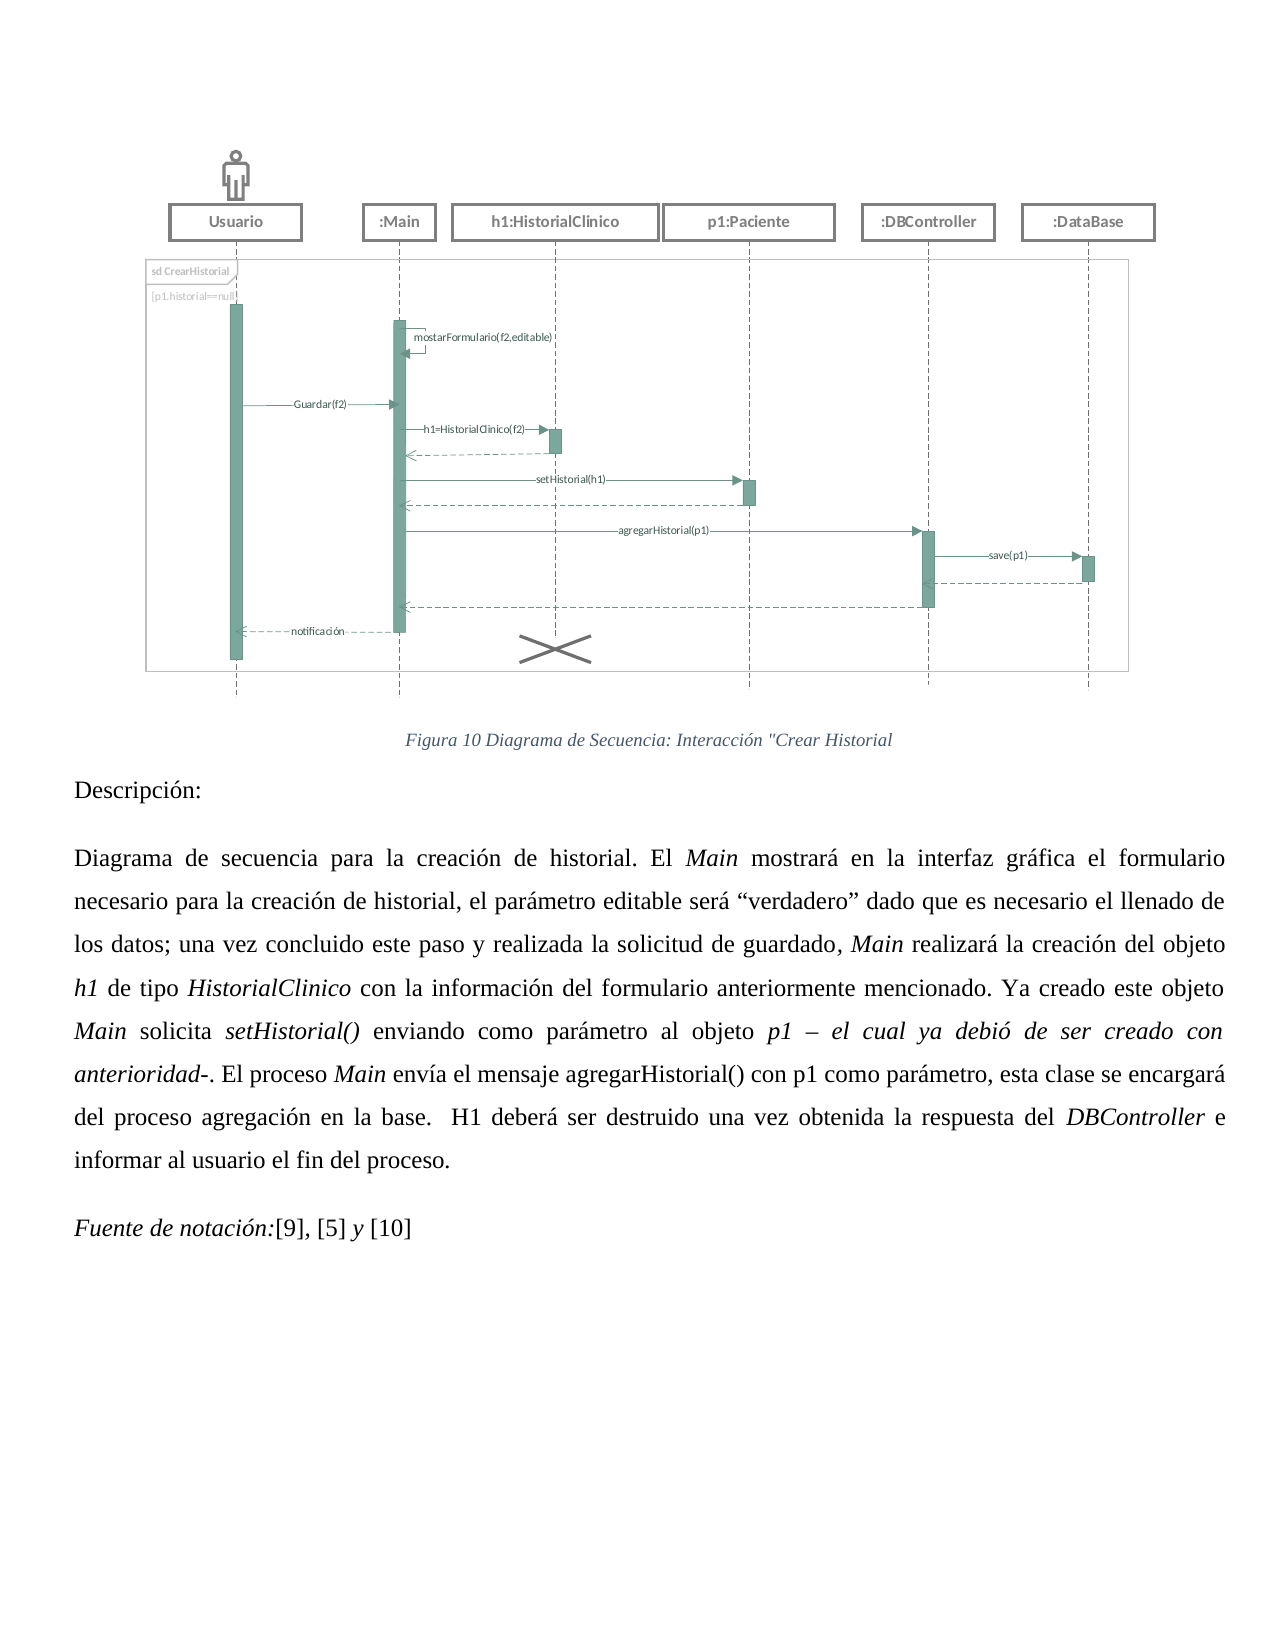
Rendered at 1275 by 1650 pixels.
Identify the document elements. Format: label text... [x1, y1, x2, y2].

text Diagrama de secuencia para la creación de historial. El Main mostrará en la interfaz gráfica el formulario necesario para la creación de historial, el parámetro editable será “verdadero” dado que es necesario el llenado de los datos; una vez concluido este paso y realizada la solicitud de guardado, Main realizará la creación del objeto h1 de tipo HistorialClinico con la información del formulario anteriormente mencionado. Ya creado este objeto Main solicita setHistorial() enviando como parámetro al objeto p1 – el cual ya debió de ser creado con anterioridad-. El proceso Main envía el mensaje agregarHistorial() con p1 como parámetro, esta clase se encargará del proceso agregación en la base. H1 deberá ser destruido una vez obtenida la respuesta del DBController e informar al usuario el fin del proceso. [74, 843, 1226, 1174]
text Descripción: [74, 775, 1205, 804]
text Fuente de notación:[9], [5] y [10] [74, 1213, 1226, 1242]
